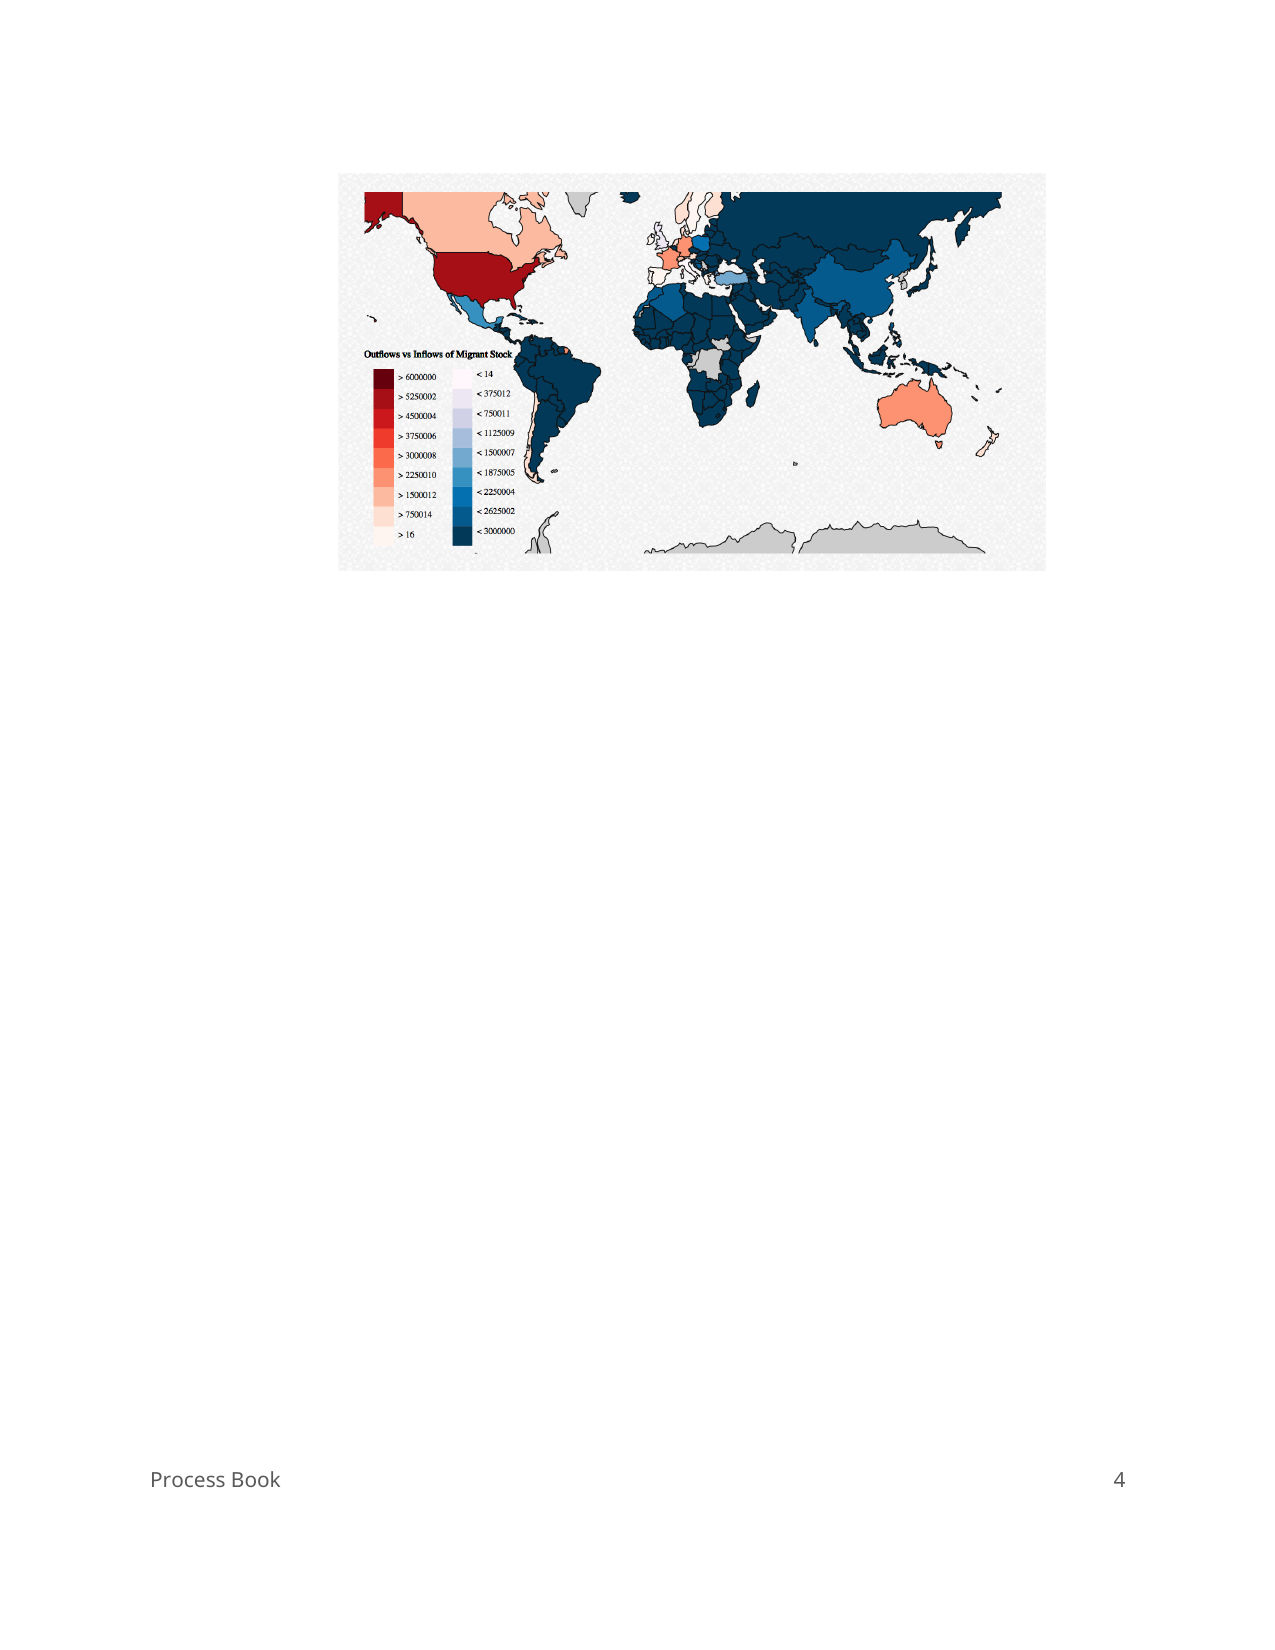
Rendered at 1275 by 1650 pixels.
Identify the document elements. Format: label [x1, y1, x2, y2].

picture [337, 173, 1046, 570]
